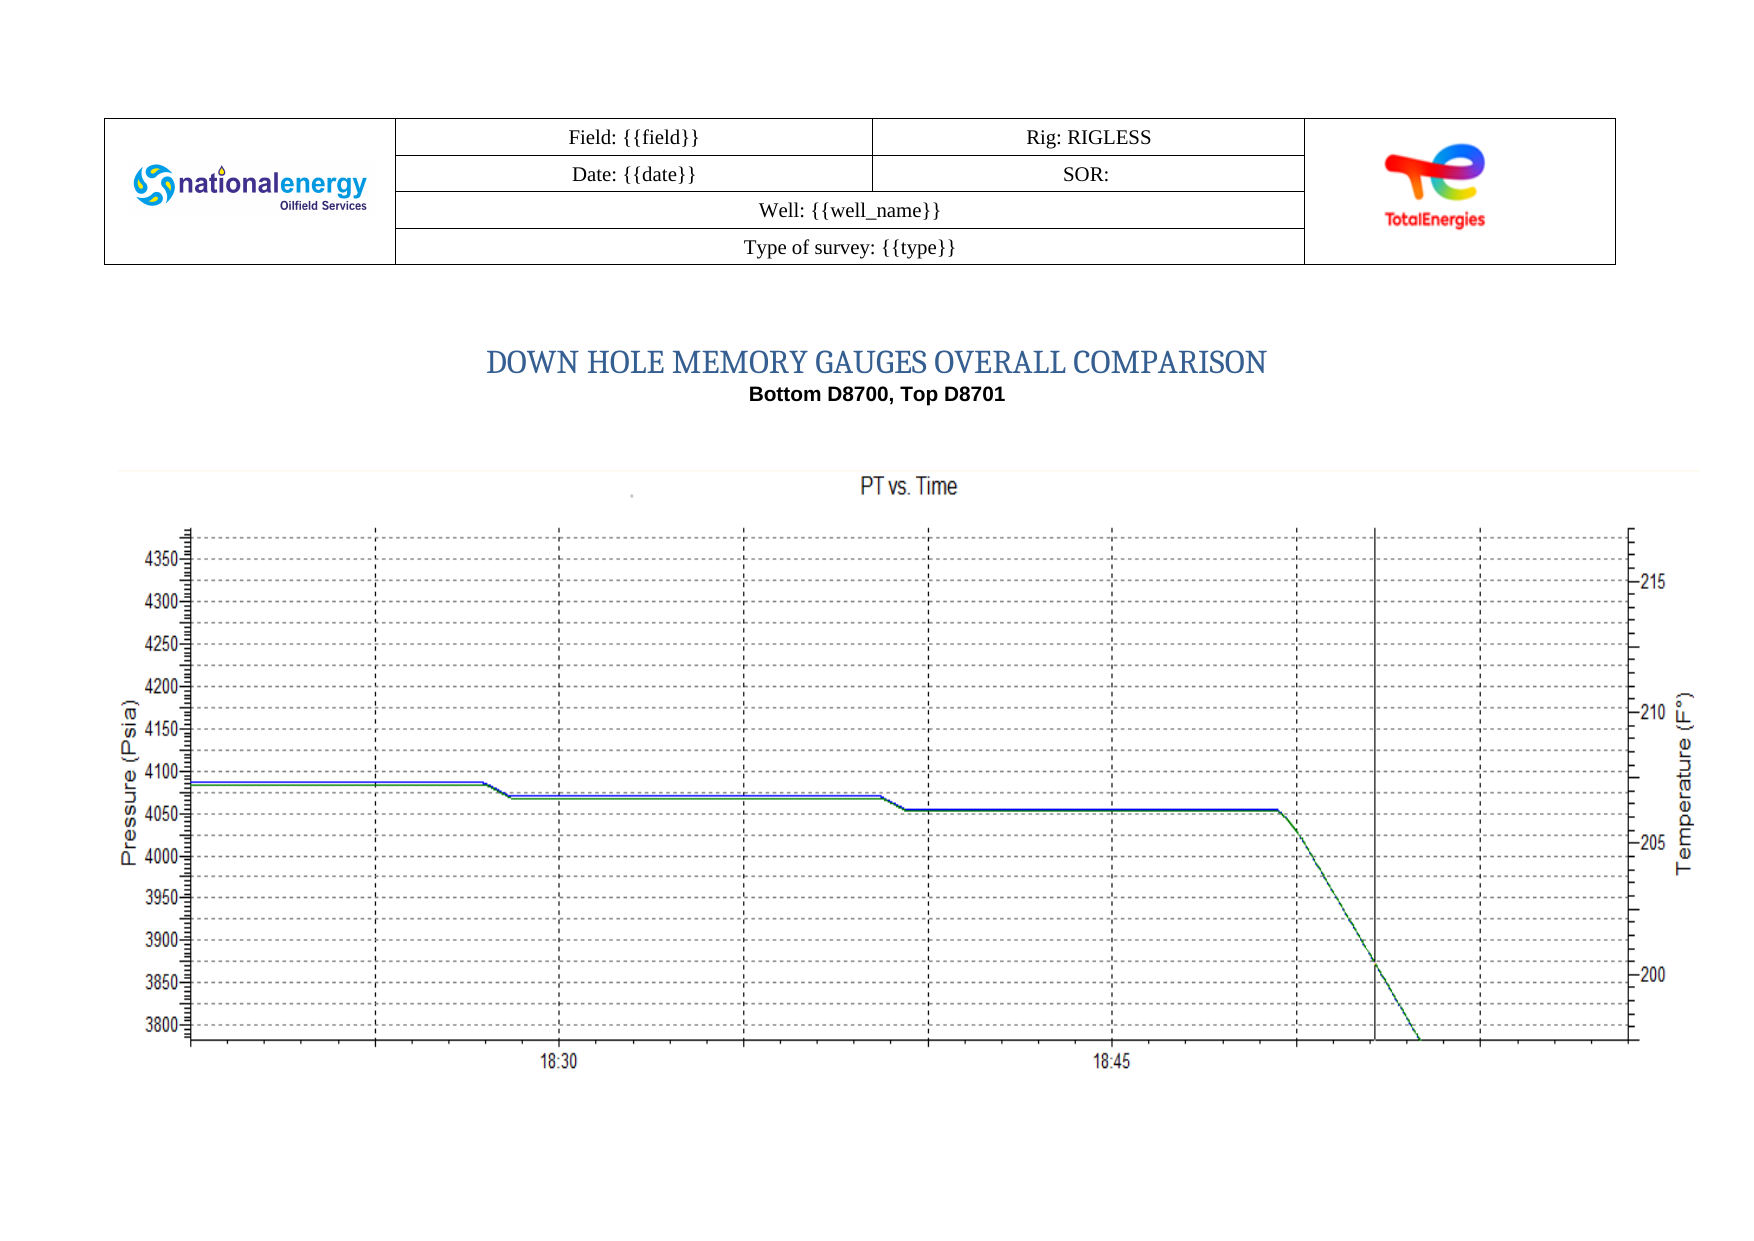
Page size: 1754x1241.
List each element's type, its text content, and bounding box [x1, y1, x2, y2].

subtitle DOWN HOLE MEMORY GAUGES OVERALL COMPARISON [118, 343, 1636, 381]
picture [126, 158, 374, 216]
text Bottom D8700, Top D8701 [118, 381, 1636, 405]
picture [1377, 138, 1493, 234]
picture [118, 470, 1700, 1070]
